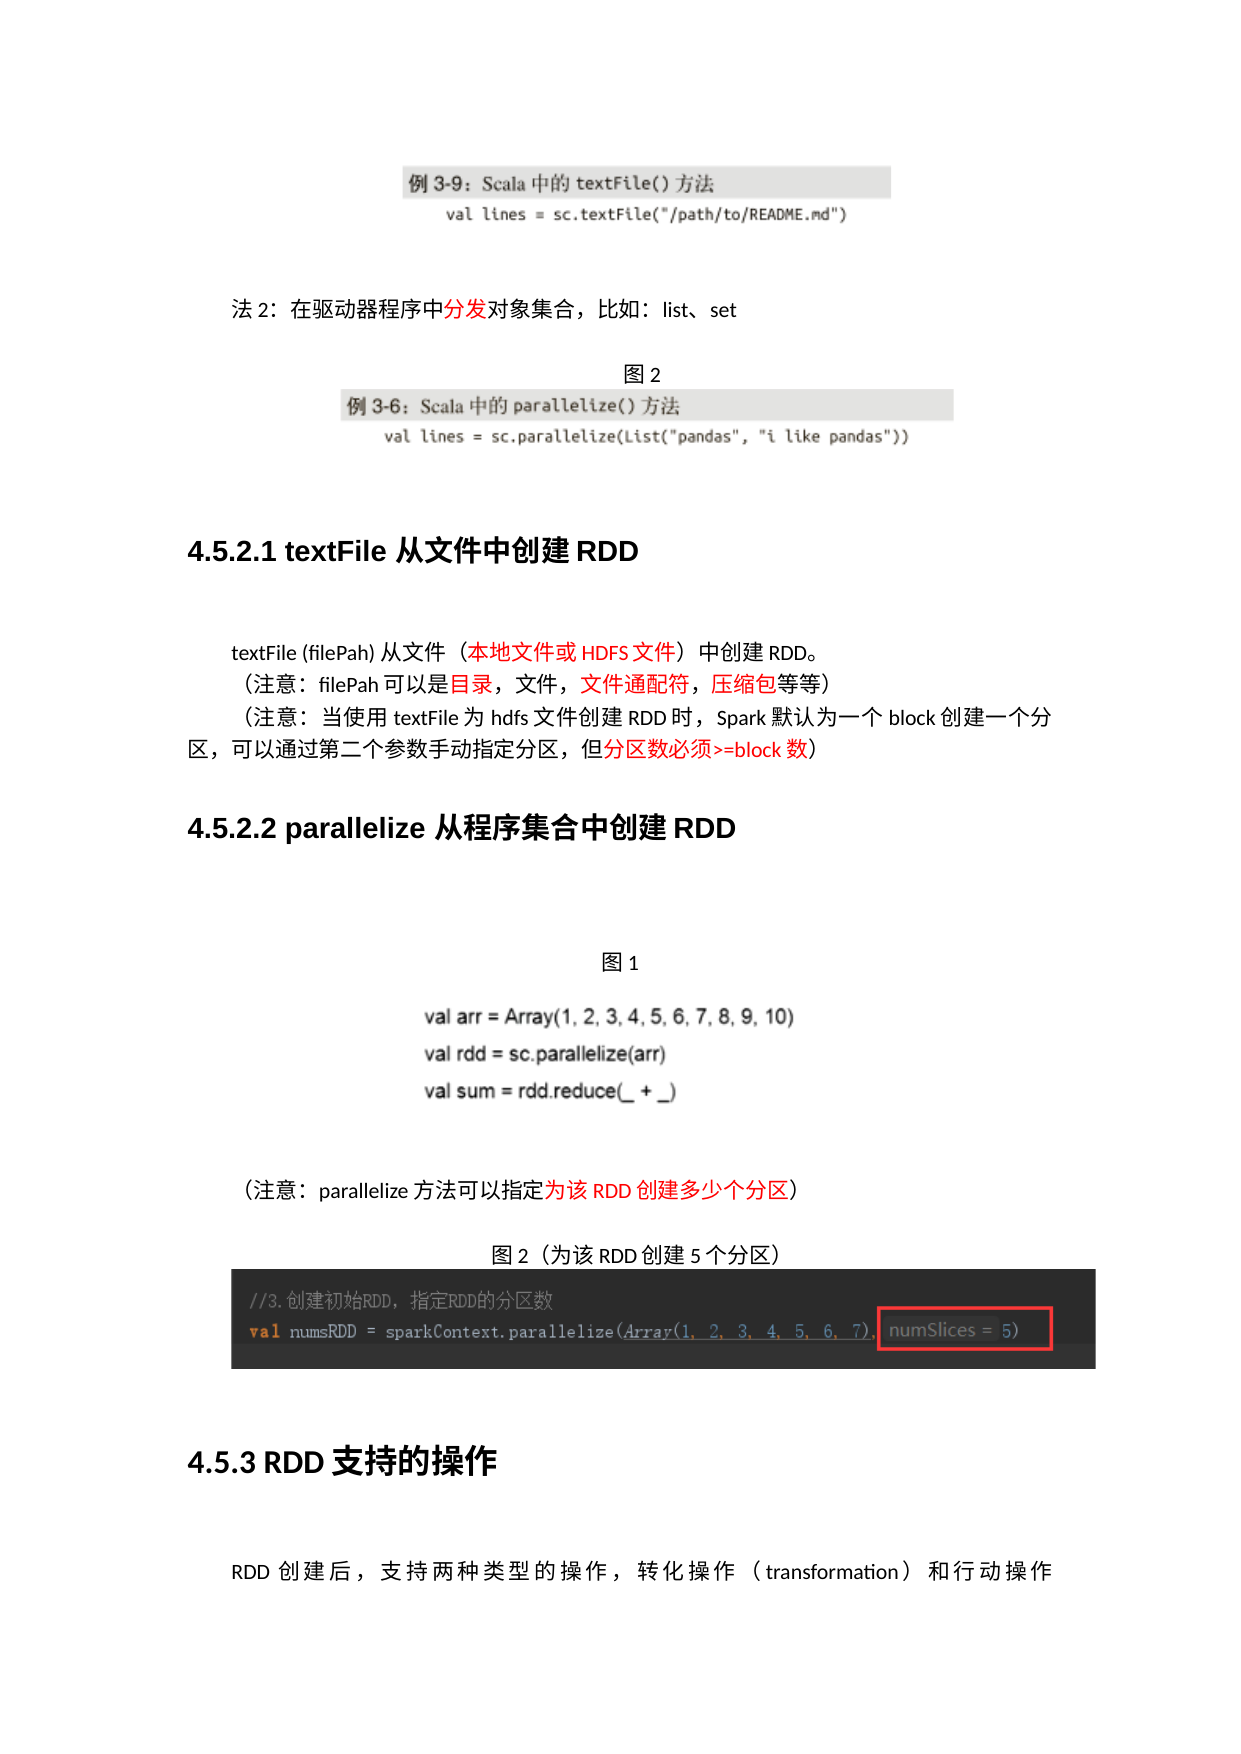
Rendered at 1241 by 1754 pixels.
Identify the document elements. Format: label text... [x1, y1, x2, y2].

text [187, 1553, 1053, 1586]
subtitle 4.5.2.2 parallelize 从程序集合中创建RDD [187, 794, 1053, 859]
text （注意：当使用textFile为hdfs文件创建RDD时，Spark默认为一个block创建一个分区，可以通过第二个参数手动指定分区，但分区数必须>=block数） [187, 699, 1053, 764]
text 图2 [187, 357, 1053, 389]
picture [396, 977, 845, 1118]
picture [231, 1269, 1096, 1369]
text （注意：parallelize 方法可以指定为该RDD创建多少个分区） [187, 1172, 1053, 1205]
text 法2：在驱动器程序中分发对象集合，比如：list、set [187, 292, 1053, 324]
text 图1 [187, 945, 1053, 977]
subtitle 4.5.2.1 textFile 从文件中创建RDD [187, 516, 1053, 581]
subtitle 4.5.3 RDD支持的操作 [187, 1427, 1053, 1492]
text textFile (filePah) 从文件（本地文件或HDFS文件）中创建RDD。 [187, 634, 1053, 667]
picture [330, 389, 954, 462]
picture [392, 162, 892, 233]
text （注意：filePah可以是目录，文件，文件通配符，压缩包等等） [187, 667, 1053, 699]
text 图2（为该RDD创建5个分区） [187, 1237, 1053, 1270]
